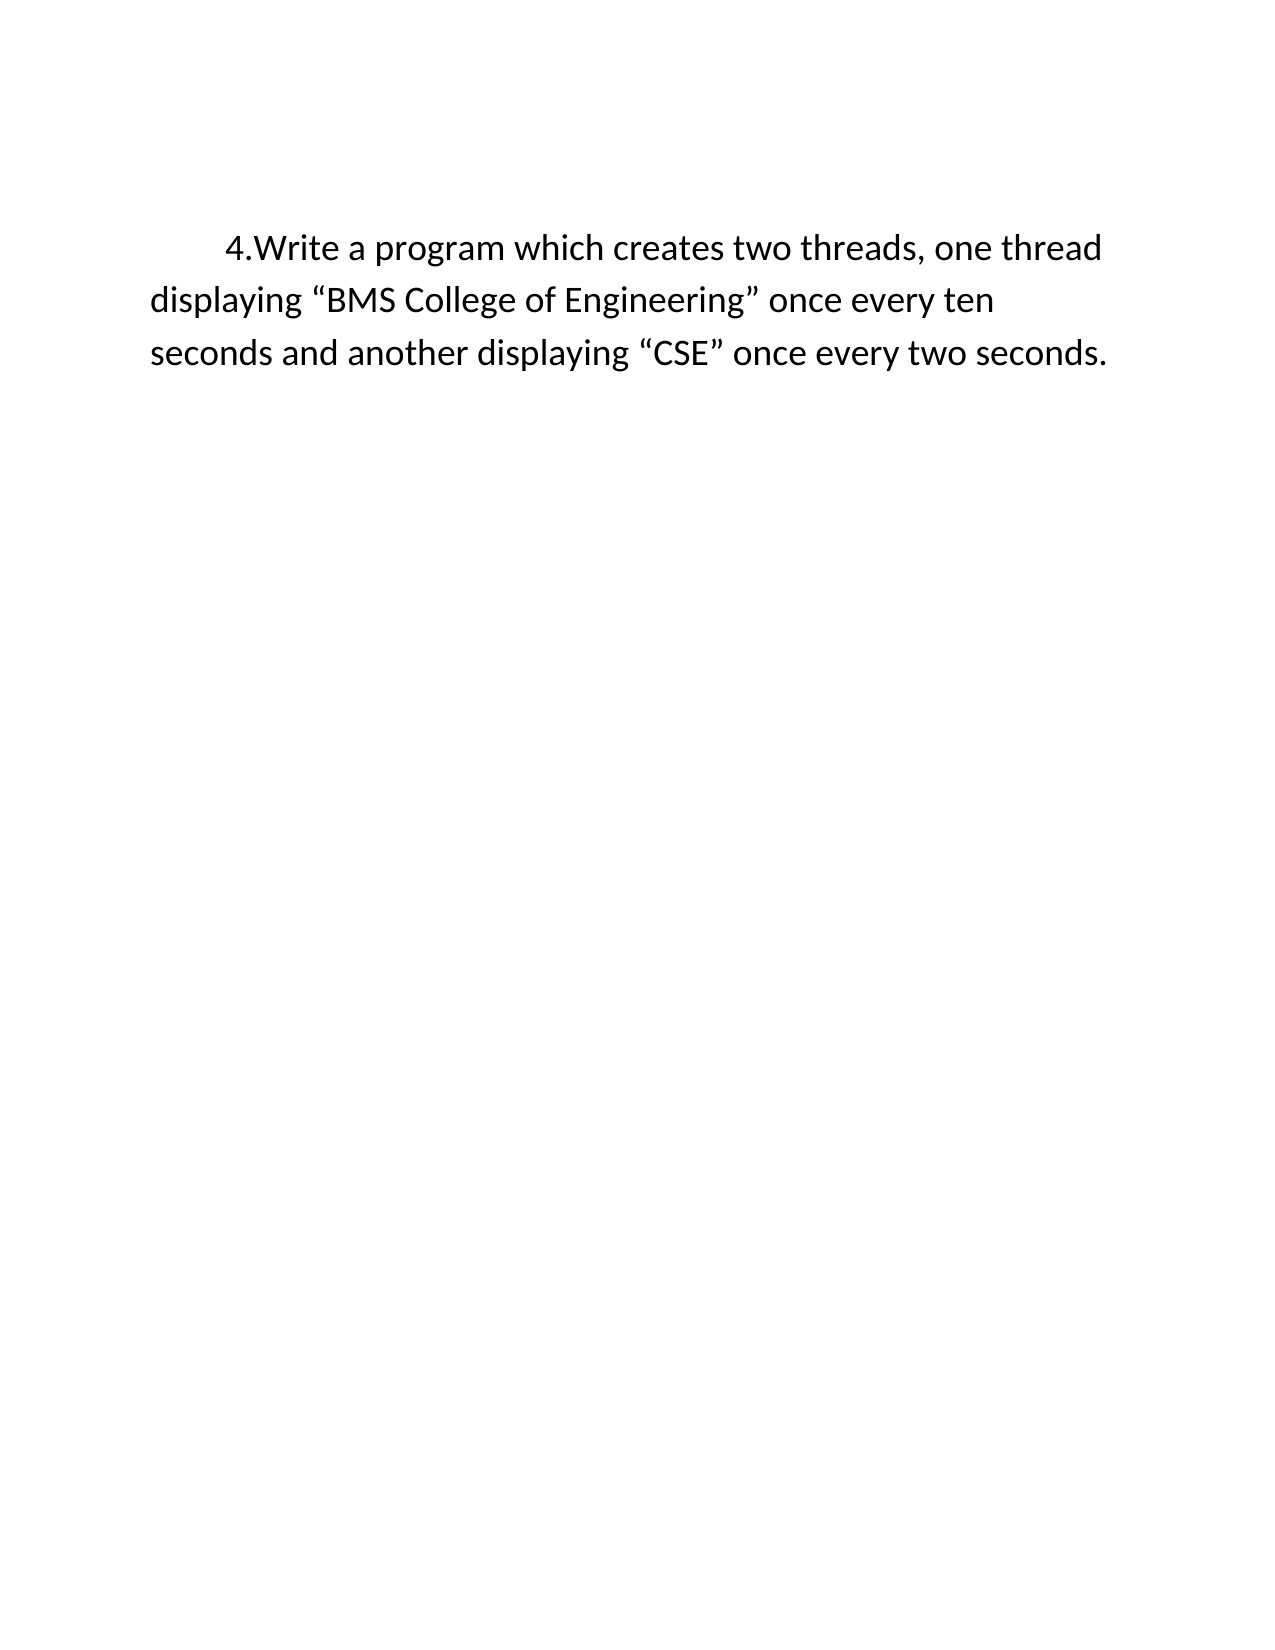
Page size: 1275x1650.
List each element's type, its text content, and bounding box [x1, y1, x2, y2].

text 4.Write a program which creates two threads, one thread displaying “BMS College of Engineering” once every ten seconds and another displaying “CSE” once every two seconds. [150, 223, 1125, 375]
